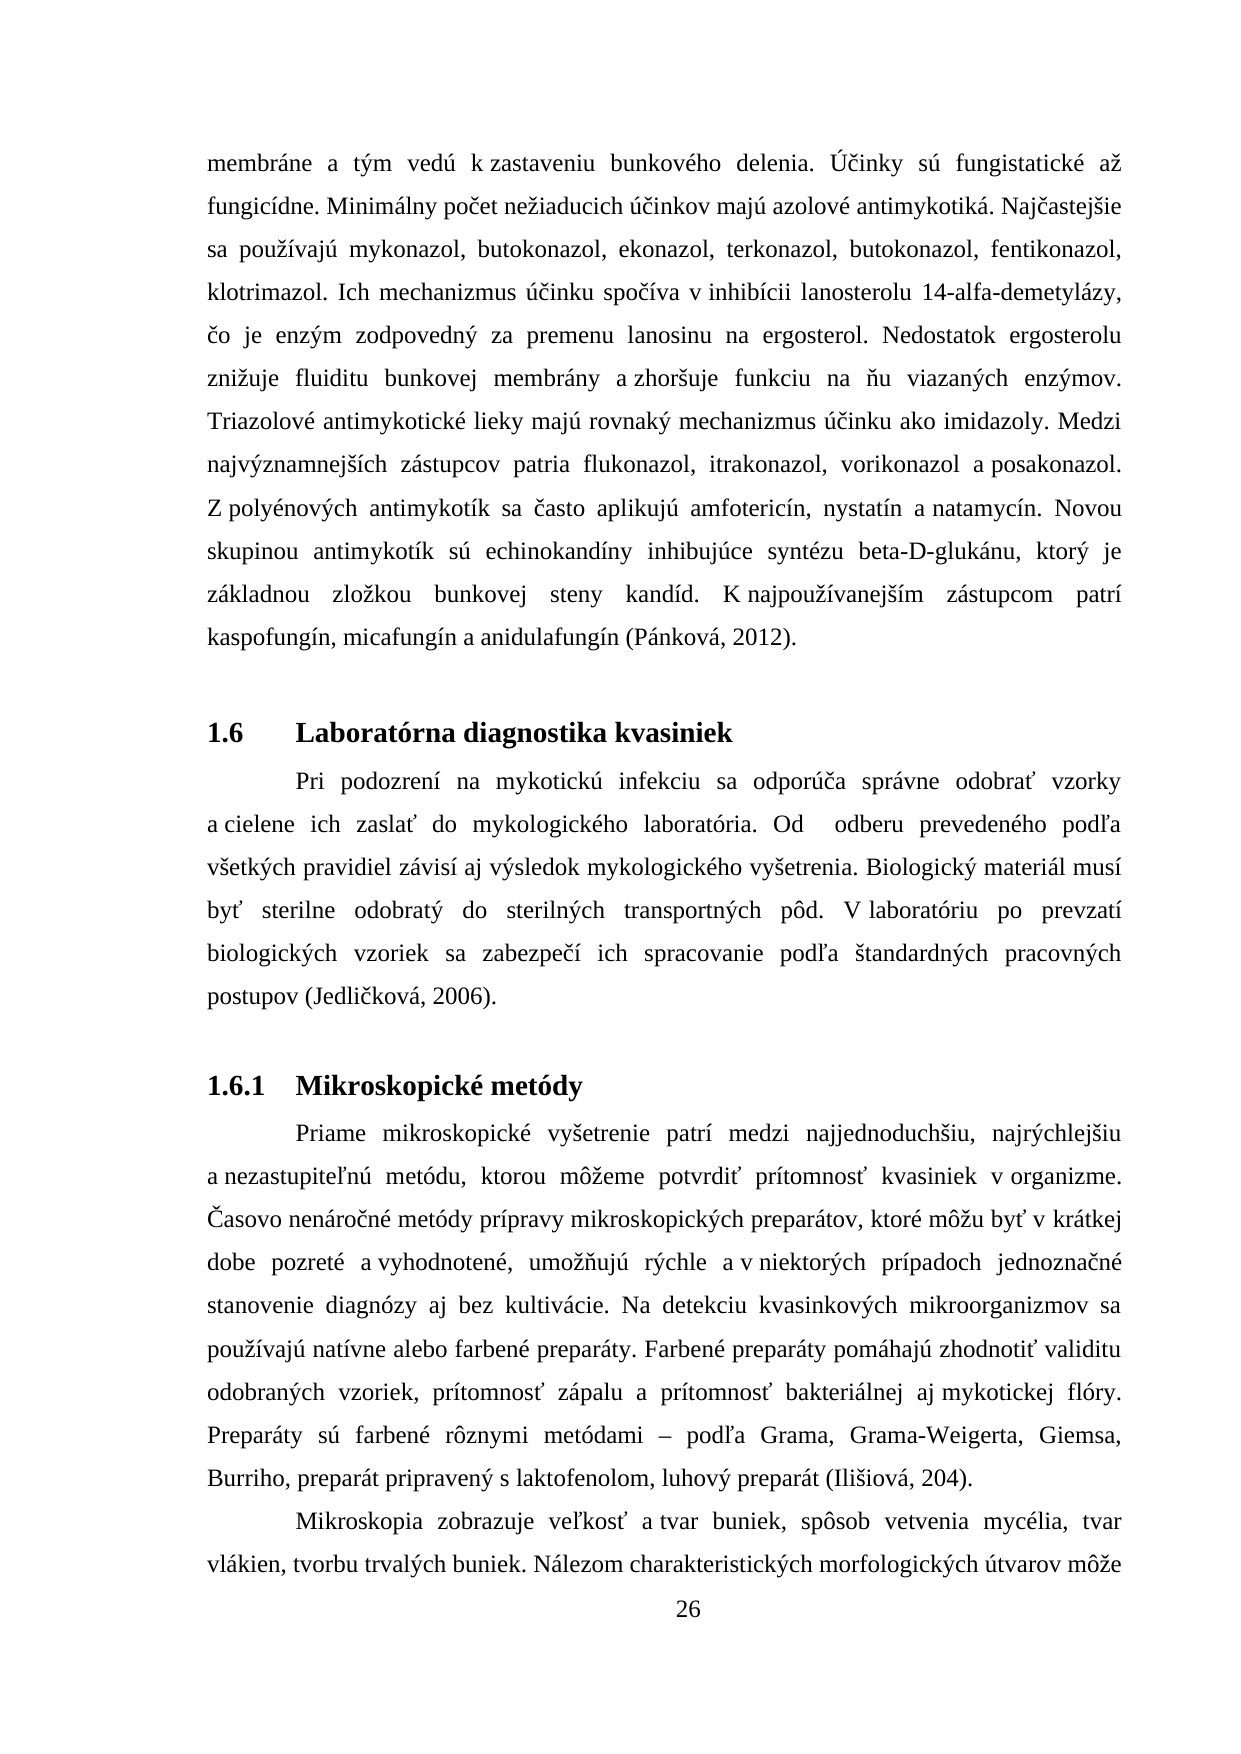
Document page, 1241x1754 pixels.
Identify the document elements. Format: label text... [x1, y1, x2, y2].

text Priame mikroskopické vyšetrenie patrí medzi najjednoduchšiu, najrýchlejšiu a nezastupiteľnú metódu, ktorou môžeme potvrdiť prítomnosť kvasiniek v organizme. Časovo nenáročné metódy prípravy mikroskopických preparátov, ktoré môžu byť v krátkej dobe pozreté a vyhodnotené, umožňujú rýchle a v niektorých prípadoch jednoznačné stanovenie diagnózy aj bez kultivácie. Na detekciu kvasinkových mikroorganizmov sa používajú natívne alebo farbené preparáty. Farbené preparáty pomáhajú zhodnotiť validitu odobraných vzoriek, prítomnosť zápalu a prítomnosť bakteriálnej aj mykotickej flóry. Preparáty sú farbené rôznymi metódami – podľa Grama, Grama-Weigerta, Giemsa, Burriho, preparát pripravený s laktofenolom, luhový preparát (Ilišiová, 204). [207, 1118, 1122, 1492]
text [207, 1506, 1122, 1578]
text 1.6 Laboratórna diagnostika kvasiniek [207, 716, 1122, 749]
text 1.6.1 Mikroskopické metódy [207, 1068, 1122, 1101]
text Pri podozrení na mykotickú infekciu sa odporúča správne odobrať vzorky a cielene ich zaslať do mykologického laboratória. Od odberu prevedeného podľa všetkých pravidiel závisí aj výsledok mykologického vyšetrenia. Biologický materiál musí byť sterilne odobratý do sterilných transportných pôd. V laboratóriu po prevzatí biologických vzoriek sa zabezpečí ich spracovanie podľa štandardných pracovných postupov (Jedličková, 2006). [207, 766, 1122, 1010]
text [207, 148, 1122, 651]
